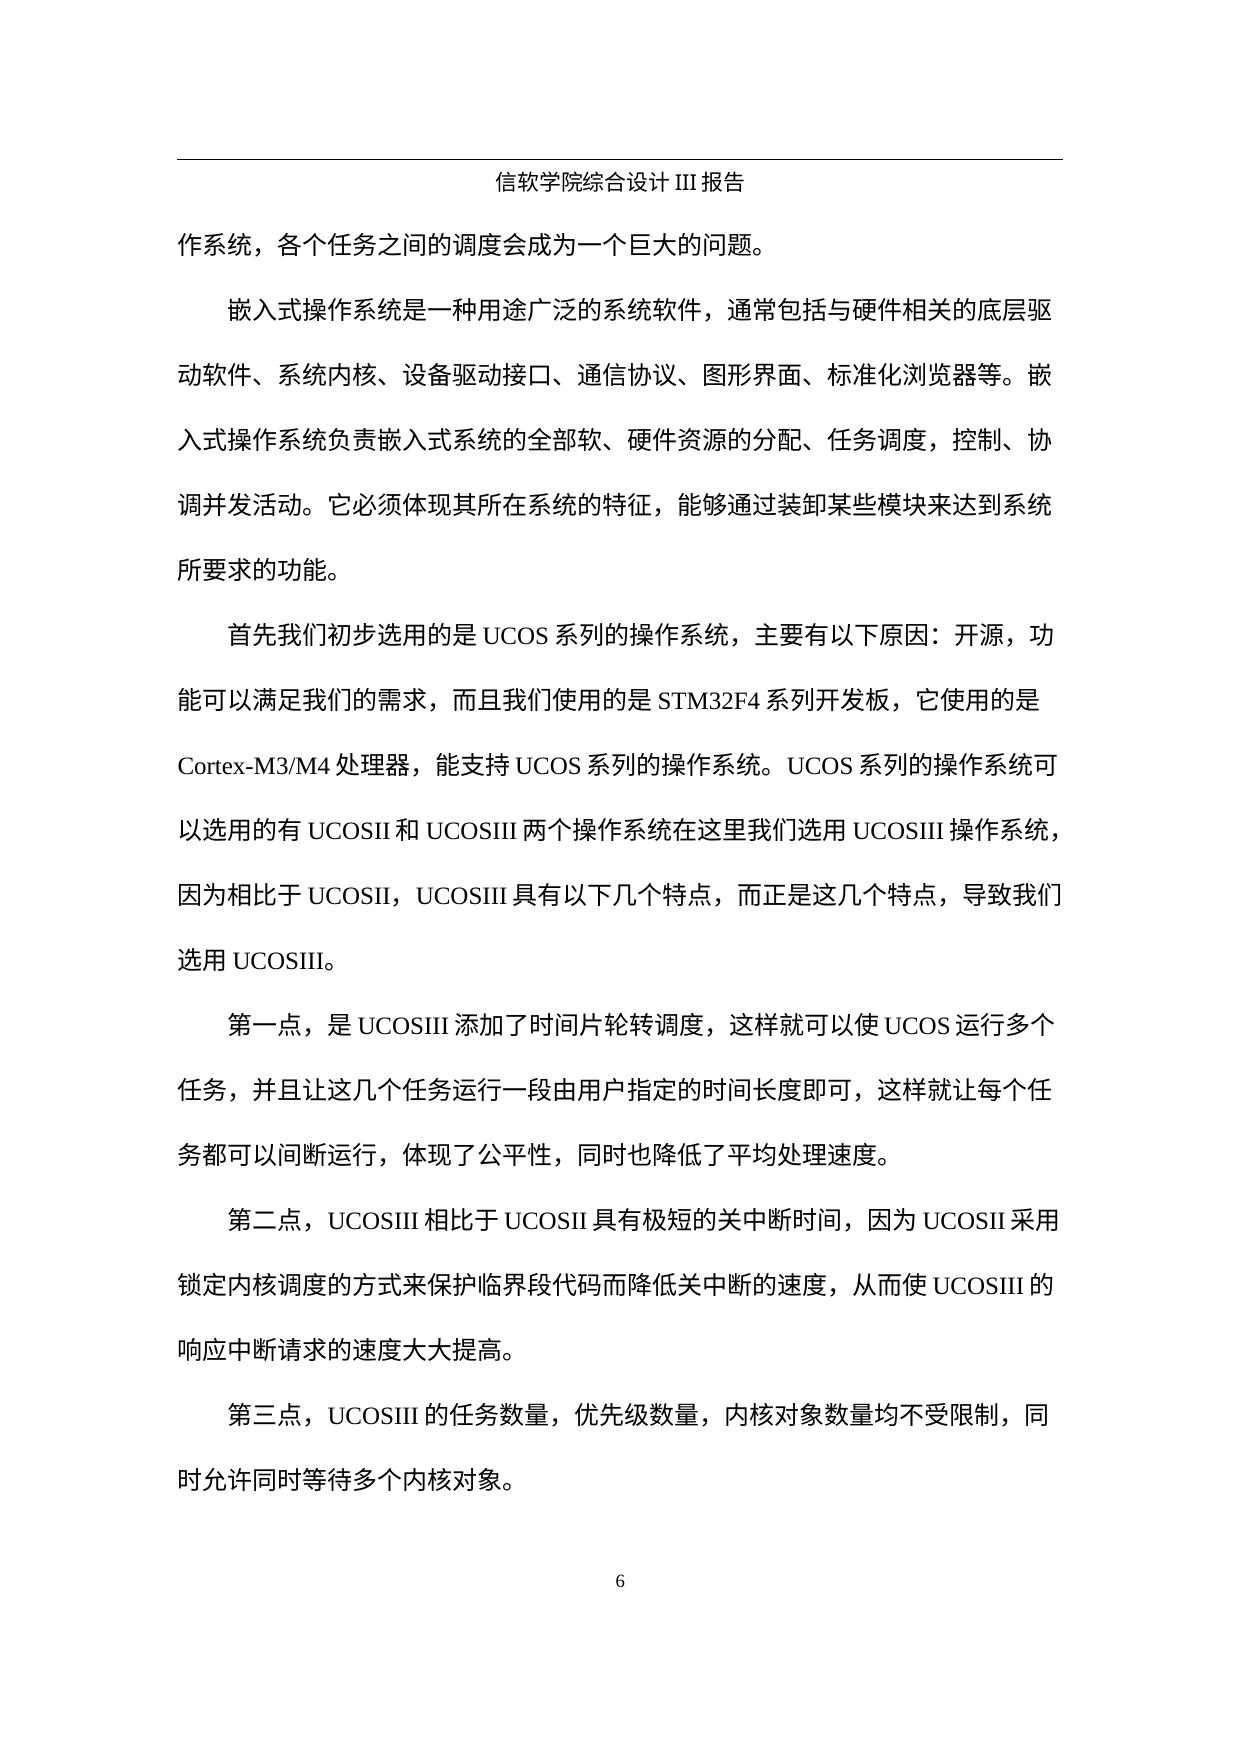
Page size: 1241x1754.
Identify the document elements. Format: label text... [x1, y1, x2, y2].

text 第三点，UCOSIII的任务数量，优先级数量，内核对象数量均不受限制，同时允许同时等待多个内核对象。 [177, 1381, 1063, 1511]
text 第二点，UCOSIII相比于UCOSII具有极短的关中断时间，因为UCOSII采用锁定内核调度的方式来保护临界段代码而降低关中断的速度，从而使UCOSIII的响应中断请求的速度大大提高。 [177, 1186, 1063, 1381]
text 第一点，是UCOSIII添加了时间片轮转调度，这样就可以使UCOS运行多个任务，并且让这几个任务运行一段由用户指定的时间长度即可，这样就让每个任务都可以间断运行，体现了公平性，同时也降低了平均处理速度。 [177, 991, 1063, 1186]
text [177, 211, 1063, 276]
text 首先我们初步选用的是UCOS系列的操作系统，主要有以下原因：开源，功能可以满足我们的需求，而且我们使用的是STM32F4系列开发板，它使用的是Cortex-M3/M4处理器，能支持UCOS系列的操作系统。UCOS系列的操作系统可以选用的有UCOSII和UCOSIII两个操作系统在这里我们选用UCOSIII操作系统，因为相比于UCOSII，UCOSIII具有以下几个特点，而正是这几个特点，导致我们选用UCOSIII。 [177, 601, 1063, 991]
text 嵌入式操作系统是一种用途广泛的系统软件，通常包括与硬件相关的底层驱动软件、系统内核、设备驱动接口、通信协议、图形界面、标准化浏览器等。嵌入式操作系统负责嵌入式系统的全部软、硬件资源的分配、任务调度，控制、协调并发活动。它必须体现其所在系统的特征，能够通过装卸某些模块来达到系统所要求的功能。 [177, 276, 1063, 601]
